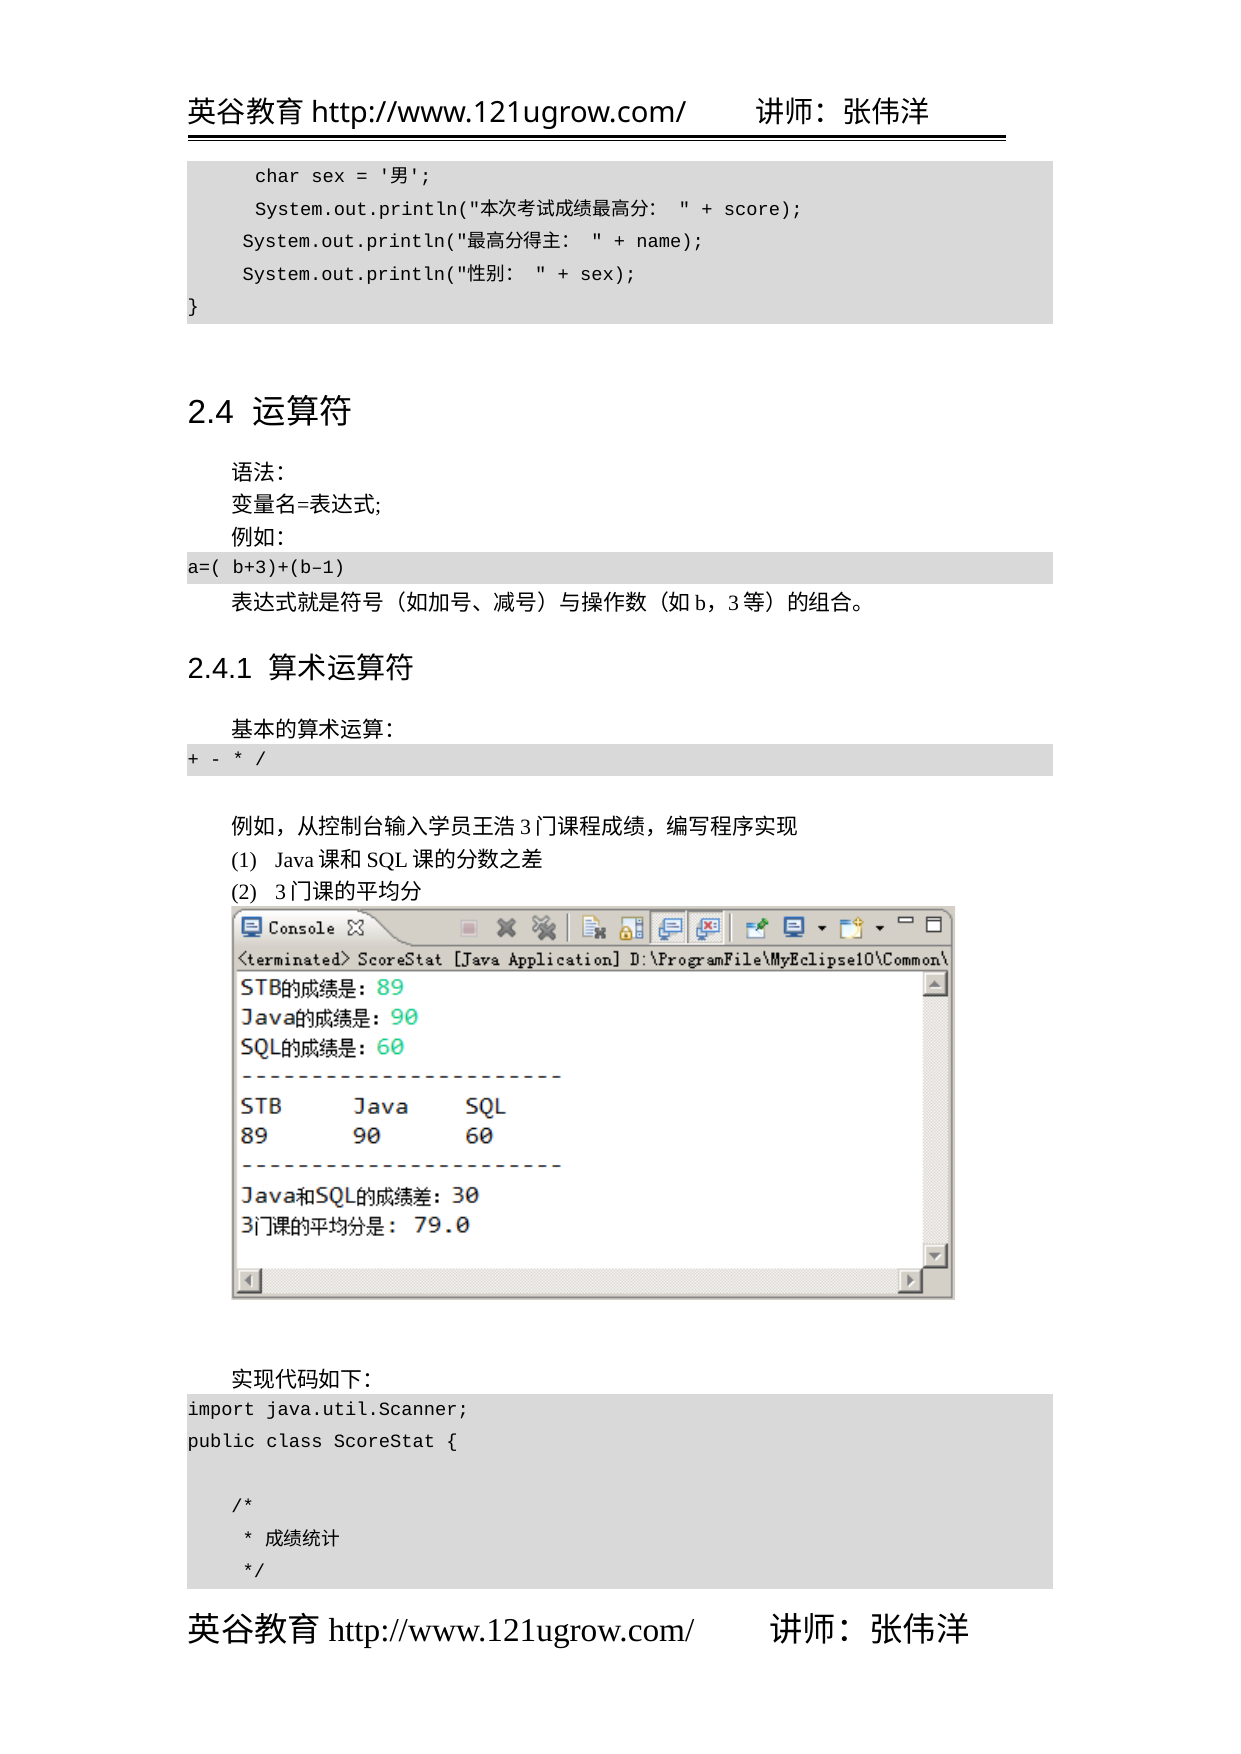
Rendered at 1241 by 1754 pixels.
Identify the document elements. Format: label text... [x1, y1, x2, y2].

text a=( b+3)+(b–1) [187, 552, 1053, 584]
text * 成绩统计 [187, 1524, 1053, 1556]
text 例如，从控制台输入学员王浩3门课程成绩，编写程序实现 [187, 809, 1053, 841]
text import java.util.Scanner; [187, 1394, 1053, 1426]
subtitle 运算符 [187, 377, 1053, 442]
text } [187, 291, 1053, 324]
text 表达式就是符号（如加号、减号）与操作数（如b，3等）的组合。 [187, 584, 1053, 617]
list 3门课的平均分 [231, 874, 1053, 906]
text /* [187, 1491, 1053, 1524]
text 实现代码如下： [187, 1361, 1053, 1394]
text 基本的算术运算： [187, 711, 1053, 744]
picture [231, 906, 955, 1300]
text */ [187, 1556, 1053, 1589]
list Java课和SQL课的分数之差 [231, 841, 1053, 874]
text 语法： [187, 454, 1053, 487]
text System.out.println("最高分得主： " + name); [187, 226, 1053, 259]
text 例如： [187, 519, 1053, 552]
text System.out.println("性别： " + sex); [187, 259, 1053, 291]
subtitle 算术运算符 [187, 634, 1053, 699]
text + - * / [187, 744, 1053, 776]
text System.out.println("本次考试成绩最高分： " + score); [187, 194, 1053, 226]
text 变量名=表达式; [187, 487, 1053, 519]
text char sex = '男'; [187, 161, 1053, 194]
text public class ScoreStat { [187, 1426, 1053, 1459]
